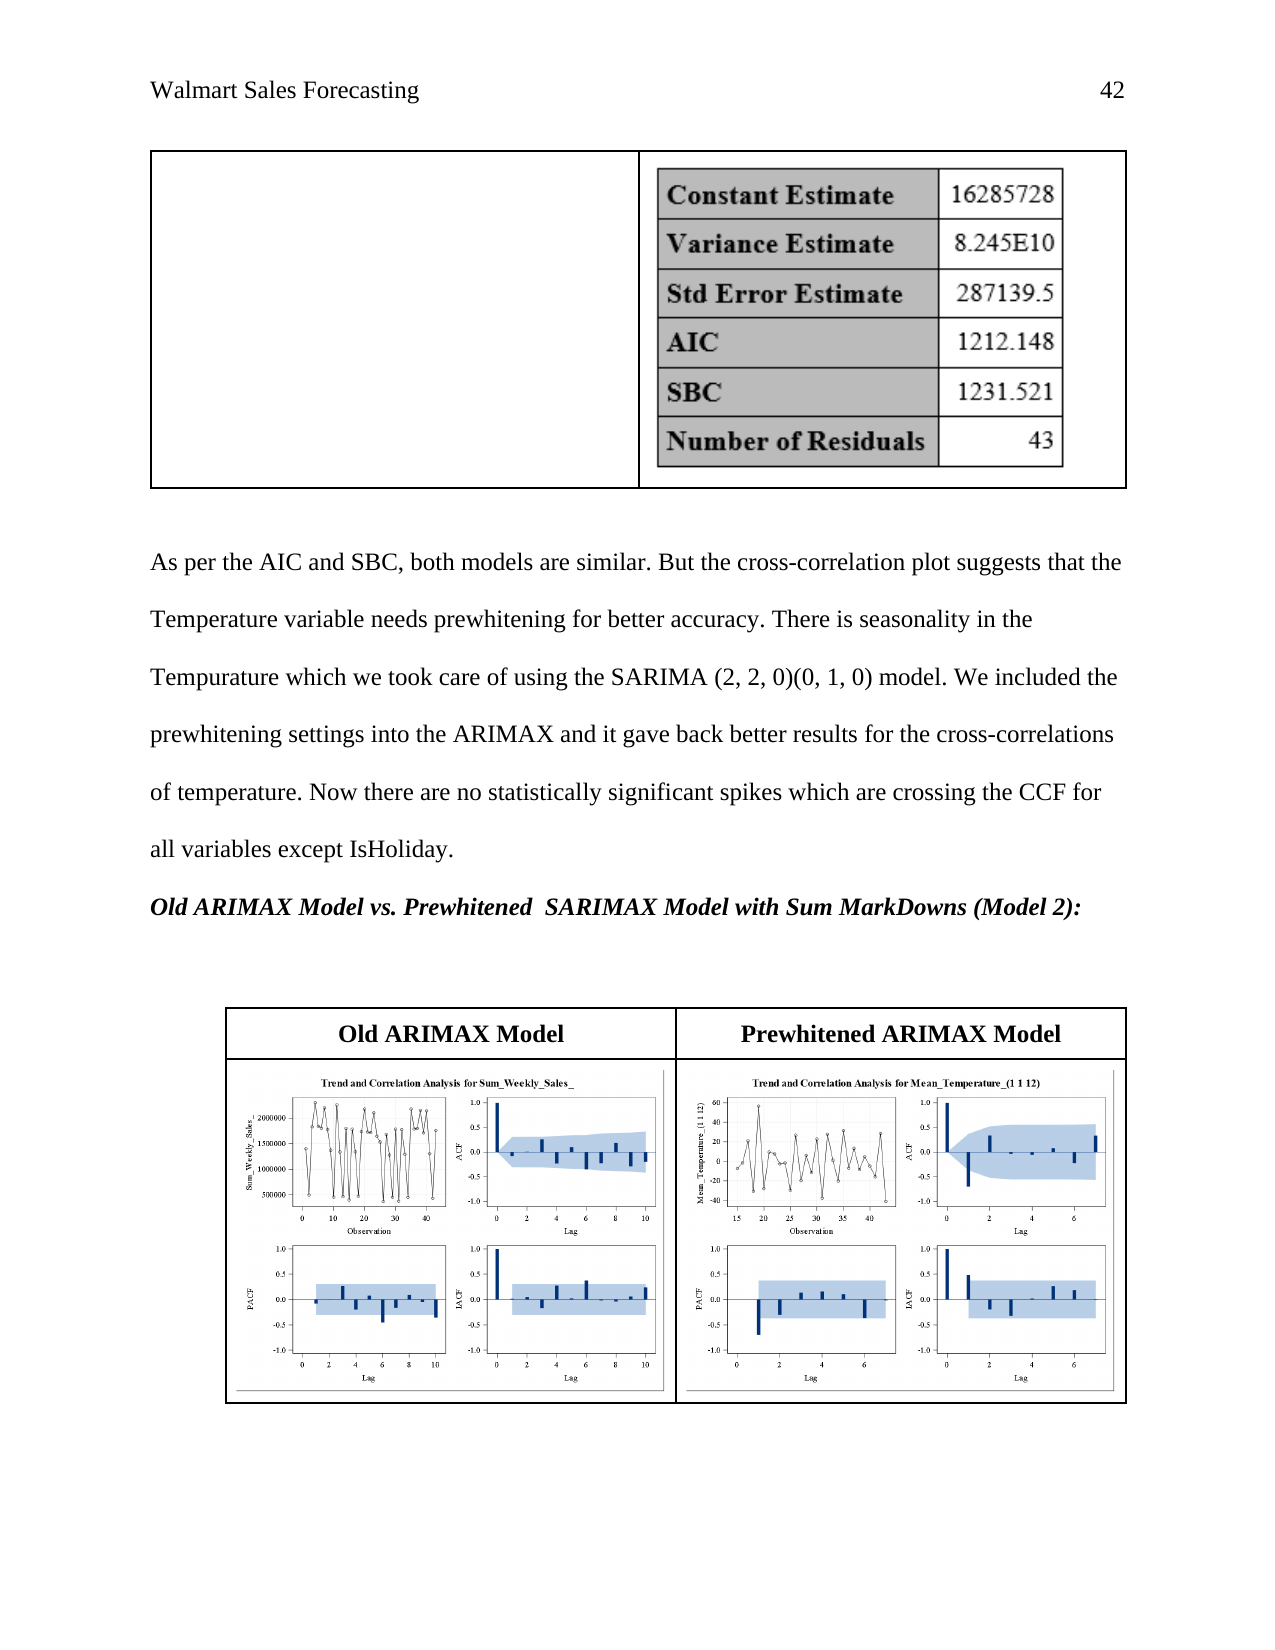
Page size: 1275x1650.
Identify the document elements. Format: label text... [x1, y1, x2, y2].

table_header Old ARIMAX Model [227, 1009, 675, 1058]
subtitle Old ARIMAX Model vs. Prewhitened SARIMAX Model with Sum MarkDowns (Model 2): [150, 892, 1125, 920]
picture [686, 1070, 1115, 1392]
picture [648, 162, 1070, 477]
picture [236, 1070, 665, 1392]
table_cell [677, 1060, 1125, 1402]
table_header Prewhitened ARIMAX Model [677, 1009, 1125, 1058]
text As per the AIC and SBC, both models are similar. But the cross-correlation plot suggests that the Temperature variable needs prewhitening for better accuracy. There is seasonality in the Tempurature which we took care of using the SARIMA (2, 2, 0)(0, 1, 0) model. We included the prewhitening settings into the ARIMAX and it gave back better results for the cross-correlations of temperature. Now there are no statistically significant spikes which are crossing the CCF for all variables except IsHoliday. [150, 547, 1125, 863]
table_cell [227, 1060, 675, 1402]
table_cell [640, 152, 1125, 487]
